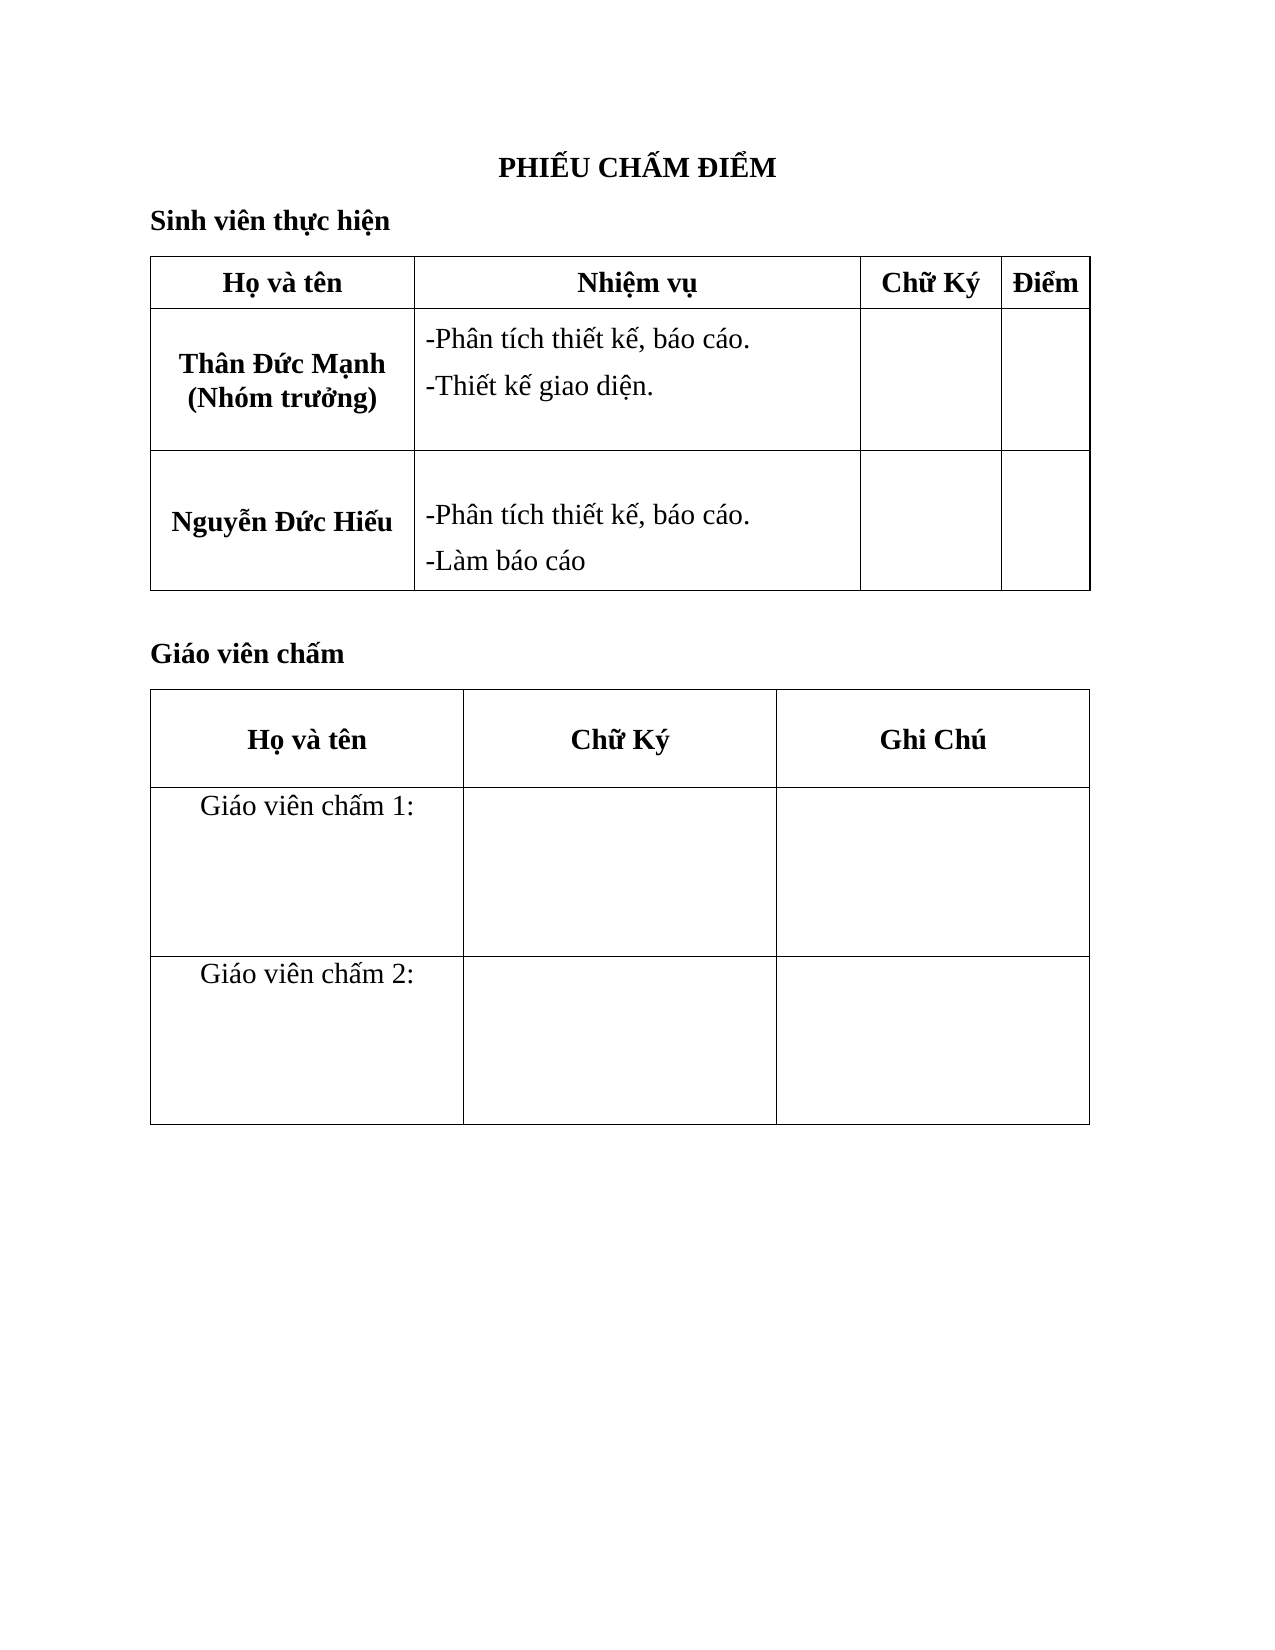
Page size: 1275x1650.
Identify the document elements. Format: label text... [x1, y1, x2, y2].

table_cell Giáo viên chấm 2: [151, 957, 463, 1124]
table_cell [1002, 451, 1089, 590]
table_cell Giáo viên chấm 1: [151, 788, 463, 956]
table_cell [464, 788, 776, 956]
table_cell [464, 957, 776, 1124]
table_cell [1002, 309, 1089, 450]
table_cell -Phân tích thiết kế, báo cáo. -Thiết kế giao diện. [415, 309, 860, 450]
table_header Nhiệm vụ [415, 257, 860, 308]
table_cell Nguyễn Đức Hiếu [151, 451, 414, 590]
table_cell Thân Đức Mạnh (Nhóm trưởng) [151, 309, 414, 450]
text PHIẾU CHẤM ĐIỂM [150, 150, 1125, 183]
table_header Chữ Ký [861, 257, 1001, 308]
table_cell [861, 451, 1001, 590]
table_header Họ và tên [151, 257, 414, 308]
table_header Ghi Chú [777, 690, 1089, 787]
table_cell [861, 309, 1001, 450]
table_cell -Phân tích thiết kế, báo cáo. -Làm báo cáo [415, 451, 860, 590]
text Sinh viên thực hiện [150, 203, 1125, 236]
table_header Chữ Ký [464, 690, 776, 787]
table_cell [777, 957, 1089, 1124]
table_header Họ và tên [151, 690, 463, 787]
text Giáo viên chấm [150, 636, 1125, 670]
table_cell [777, 788, 1089, 956]
table_header Điểm [1002, 257, 1089, 308]
